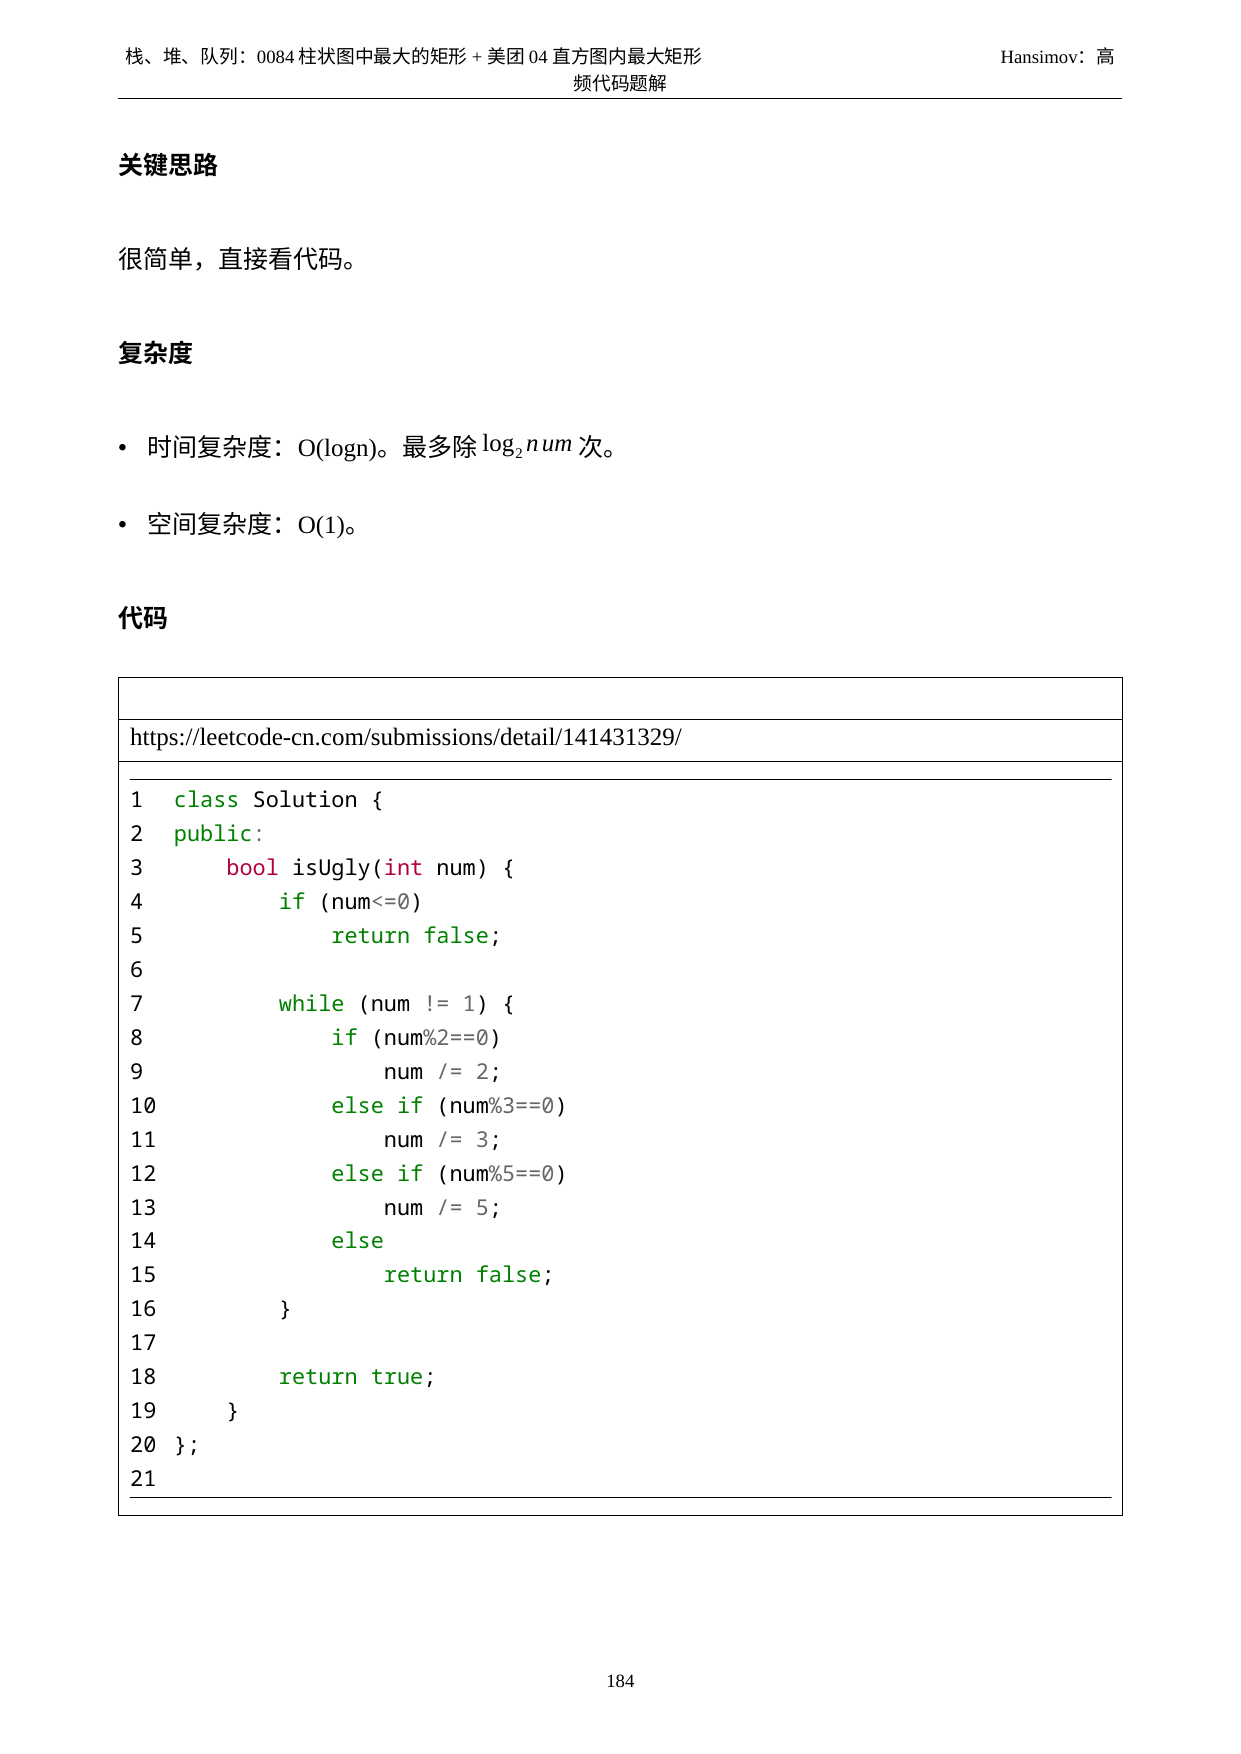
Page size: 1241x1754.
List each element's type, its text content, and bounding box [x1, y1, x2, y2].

subtitle 代码 [118, 583, 1097, 651]
subtitle 复杂度 [118, 318, 1097, 386]
subtitle 关键思路 [118, 130, 1097, 198]
text 时间复杂度：O(logn)。最多除 次。 [118, 412, 1122, 480]
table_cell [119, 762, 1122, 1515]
text 很简单，直接看代码。 [118, 224, 1122, 292]
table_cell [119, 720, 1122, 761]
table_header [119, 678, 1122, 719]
text 空间复杂度：O(1)。 [118, 489, 1122, 557]
